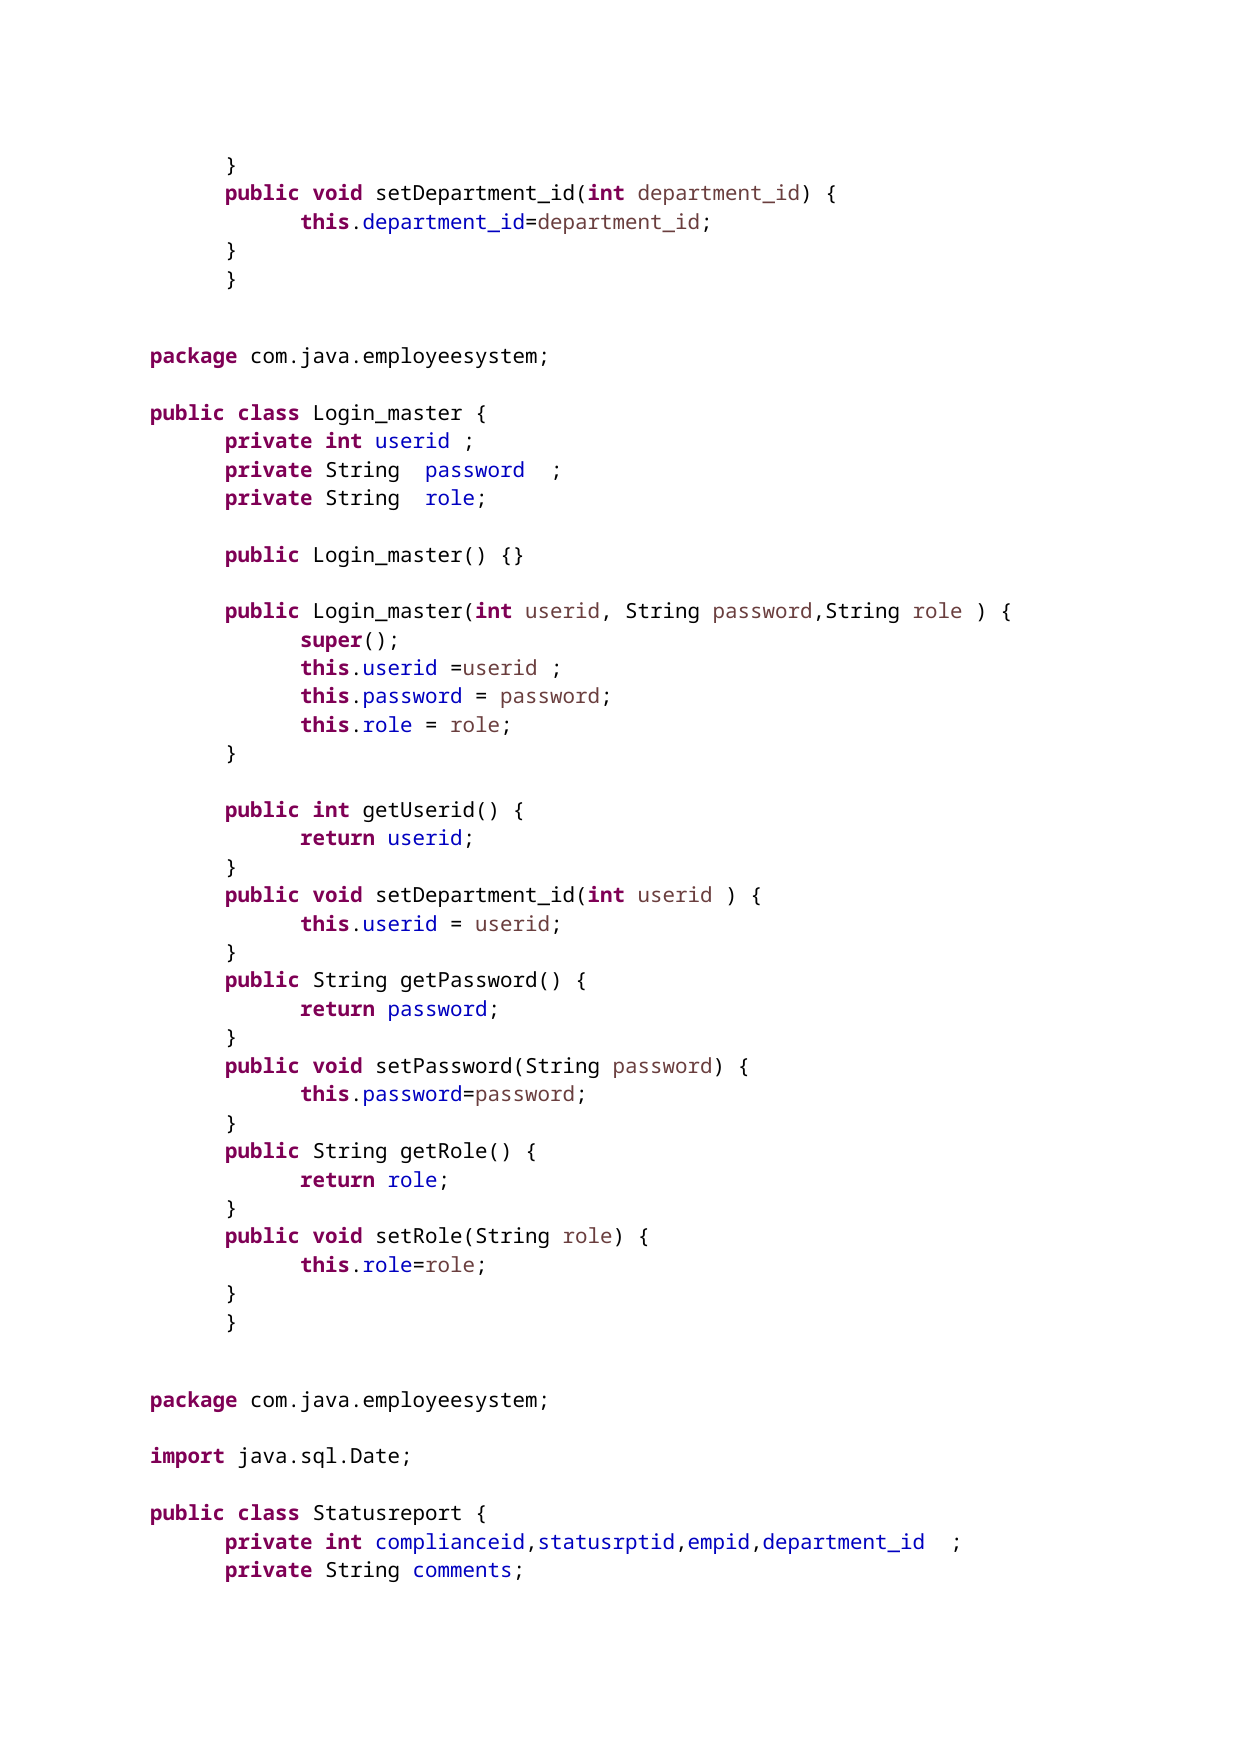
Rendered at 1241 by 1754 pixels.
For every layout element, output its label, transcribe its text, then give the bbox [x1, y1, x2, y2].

text } [150, 937, 1090, 966]
list } [225, 1307, 1090, 1335]
text } [150, 1193, 1090, 1222]
text public String getRole() { [150, 1136, 1090, 1165]
list } [225, 264, 1090, 292]
text public void setDepartment_id(int department_id) { [150, 178, 1090, 207]
text public Login_master(int userid, String password,String role ) { [150, 596, 1090, 625]
text public void setDepartment_id(int userid ) { [150, 880, 1090, 909]
text } [150, 1022, 1090, 1051]
text public String getPassword() { [150, 966, 1090, 994]
text this.department_id=department_id; [150, 207, 1090, 235]
text } [150, 235, 1090, 264]
text this.password=password; [150, 1079, 1090, 1108]
text this.password = password; [150, 682, 1090, 710]
text package com.java.employeesystem; [150, 1385, 1090, 1413]
text return userid; [150, 823, 1090, 852]
text public class Statusreport { [150, 1498, 1090, 1527]
text this.role = role; [150, 710, 1090, 738]
text } [150, 1278, 1090, 1307]
text super(); [150, 625, 1090, 653]
text private String password ; [150, 455, 1090, 483]
text } [150, 852, 1090, 880]
text } [150, 150, 1090, 178]
text return role; [150, 1165, 1090, 1193]
text public void setRole(String role) { [150, 1222, 1090, 1250]
text import java.sql.Date; [150, 1442, 1090, 1470]
text this.userid =userid ; [150, 653, 1090, 682]
text public int getUserid() { [150, 795, 1090, 823]
text package com.java.employeesystem; [150, 341, 1090, 370]
text public class Login_master { [150, 398, 1090, 427]
text } [150, 738, 1090, 767]
text private int complianceid,statusrptid,empid,department_id ; [150, 1527, 1090, 1555]
text private String role; [150, 483, 1090, 512]
text } [150, 1108, 1090, 1136]
text this.userid = userid; [150, 909, 1090, 937]
text private int userid ; [150, 427, 1090, 455]
text private String comments; [150, 1555, 1090, 1584]
text return password; [150, 994, 1090, 1022]
text public Login_master() {} [150, 540, 1090, 568]
text this.role=role; [150, 1250, 1090, 1278]
text public void setPassword(String password) { [150, 1051, 1090, 1079]
